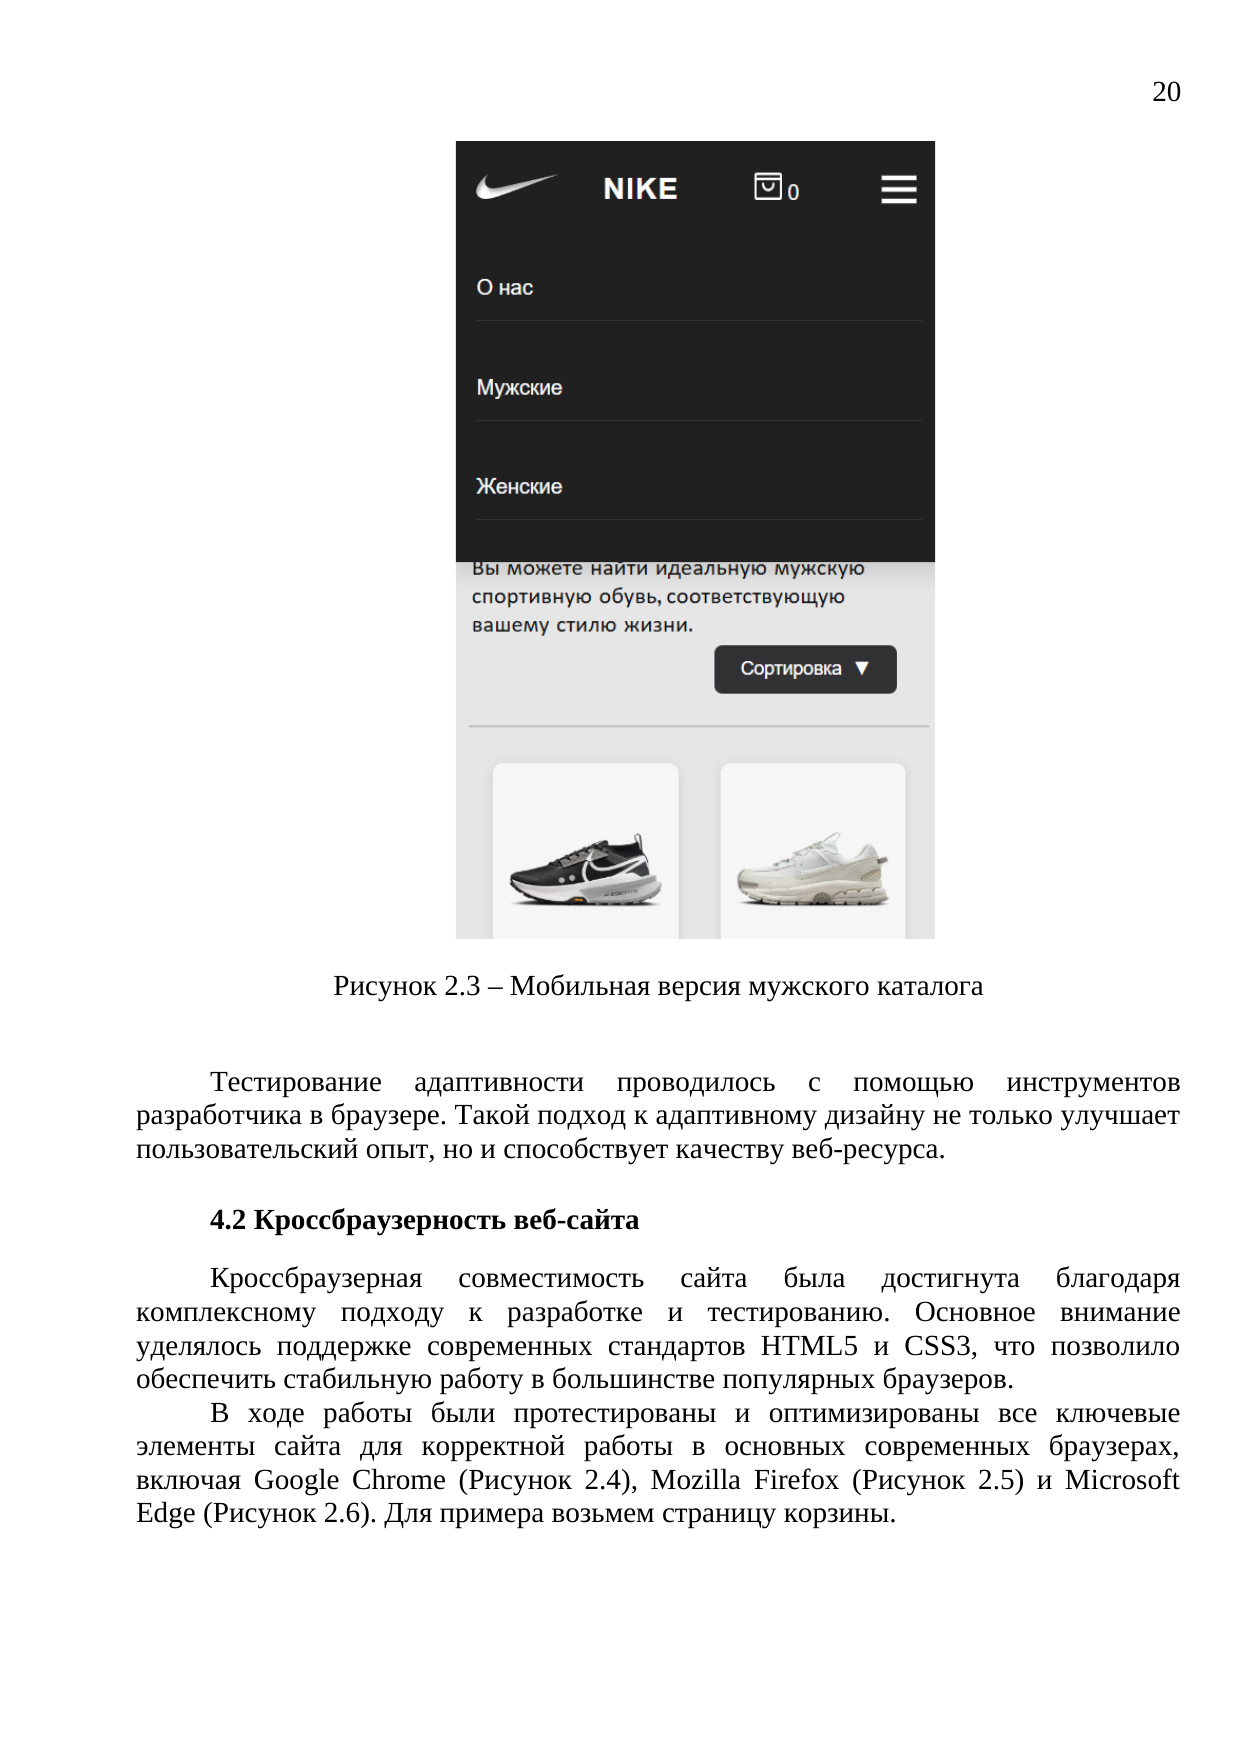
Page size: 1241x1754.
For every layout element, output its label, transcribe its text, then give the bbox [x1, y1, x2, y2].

text Кроссбраузерная совместимость сайта была достигнута благодаря комплексному подходу к разработке и тестированию. Основное внимание уделялось поддержке современных стандартов HTML5 и CSS3, что позволило обеспечить стабильную работу в большинстве популярных браузеров. [136, 1261, 1181, 1395]
text Тестирование адаптивности проводилось с помощью инструментов разработчика в браузере. Такой подход к адаптивному дизайну не только улучшает пользовательский опыт, но и способствует качеству веб-ресурса. [136, 1064, 1181, 1164]
text В ходе работы были протестированы и оптимизированы все ключевые элементы сайта для корректной работы в основных современных браузерах, включая Google Chrome (Рисунок 2.4), Mozilla Firefox (Рисунок 2.5) и Microsoft Edge (Рисунок 2.6). Для примера возьмем страницу корзины. [136, 1395, 1181, 1529]
subtitle 4.2 Кроссбраузерность веб-сайта [136, 1202, 1181, 1236]
picture [455, 141, 936, 939]
text Рисунок 2.3 – Мобильная версия мужского каталога [136, 968, 1181, 1001]
